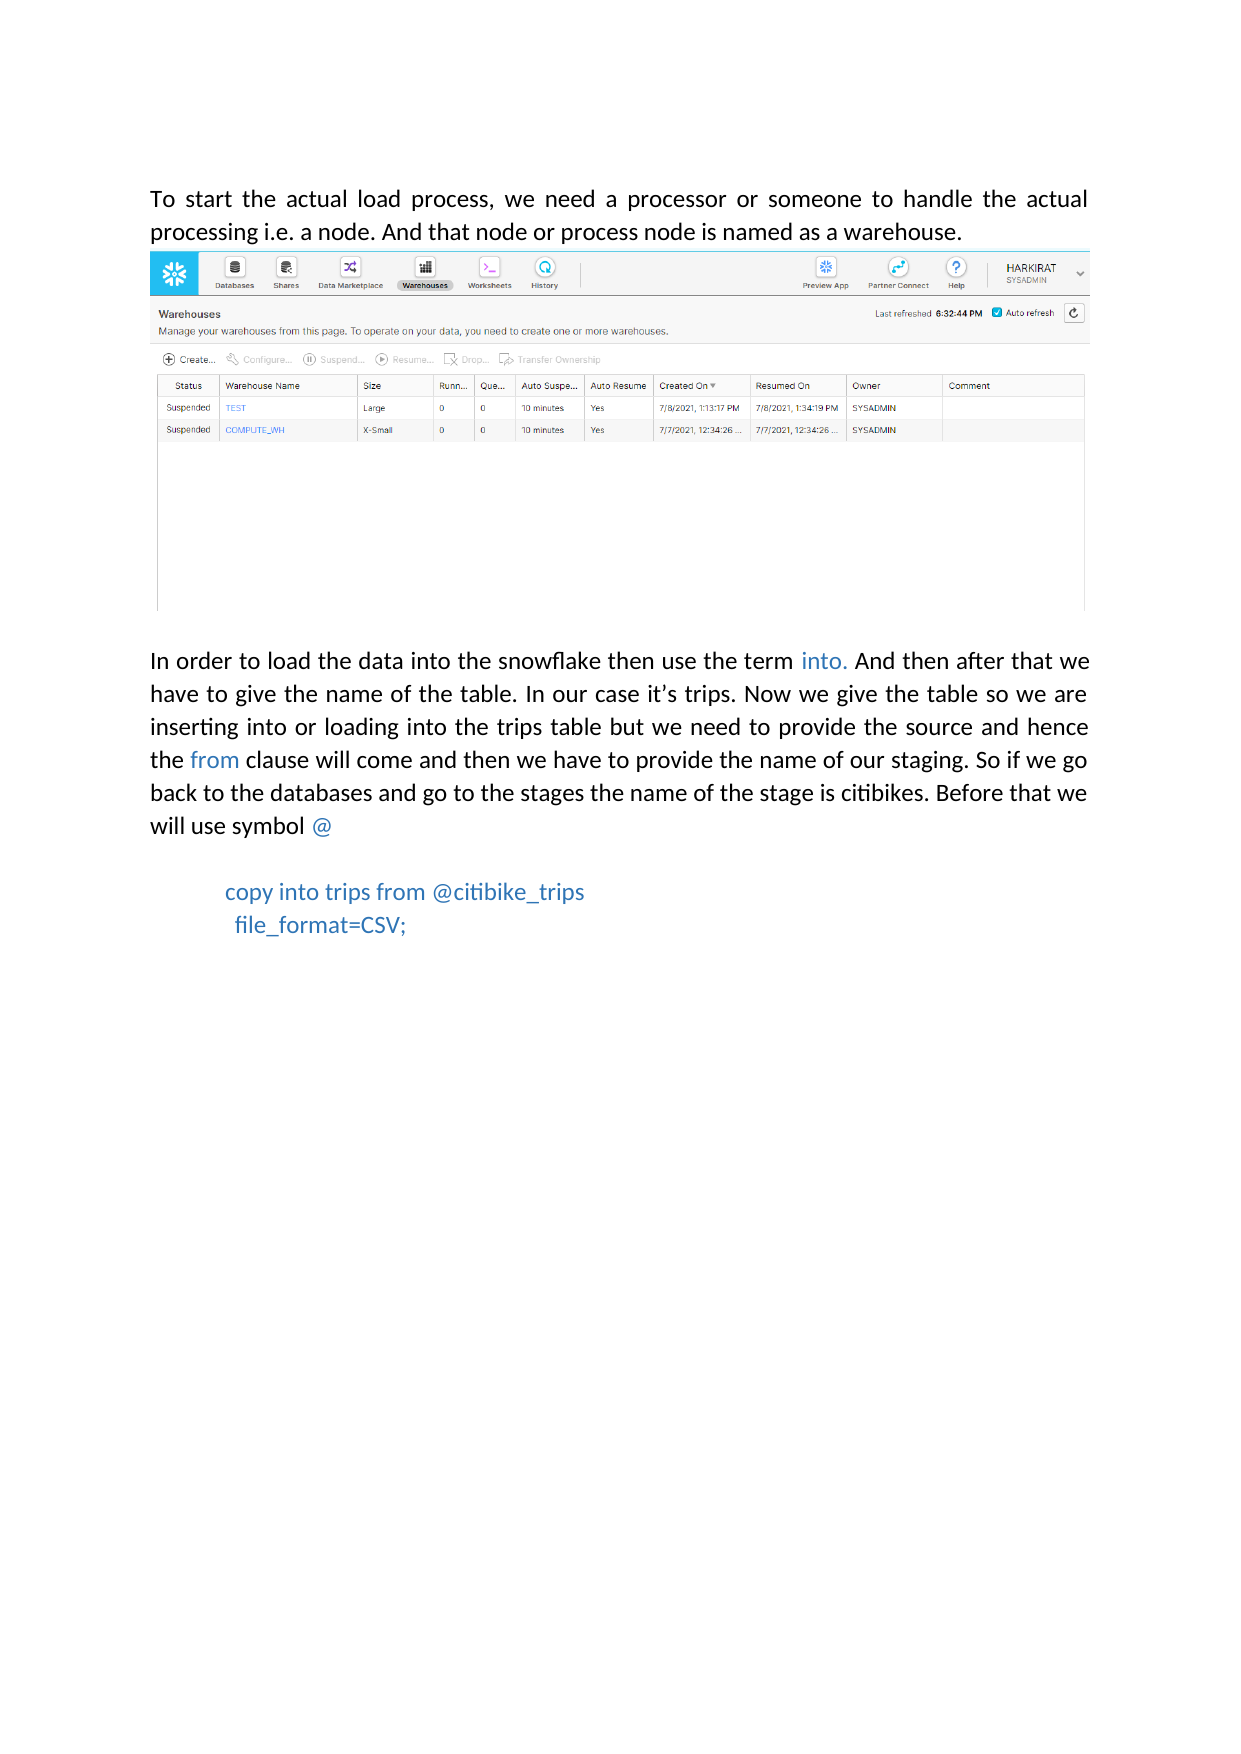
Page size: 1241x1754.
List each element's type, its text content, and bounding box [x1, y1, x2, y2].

list In order to load the data into the snowflake then use the term into. And then after that we have to give the name of the table. In our case it’s trips. Now we give the table so we are inserting into or loading into the trips table but we need to provide the source and hence the from clause will come and then we have to provide the name of our staging. So if we go back to the databases and go to the stages the name of the stage is citibikes. Before that we will use symbol @ [150, 645, 1090, 841]
list copy into trips from @citibike_trips [225, 876, 1090, 906]
list To start the actual load process, we need a processor or someone to handle the actual processing i.e. a node. And that node or process node is named as a warehouse. [150, 183, 1090, 246]
picture [150, 248, 1090, 611]
list file_format=CSV; [150, 909, 1090, 939]
